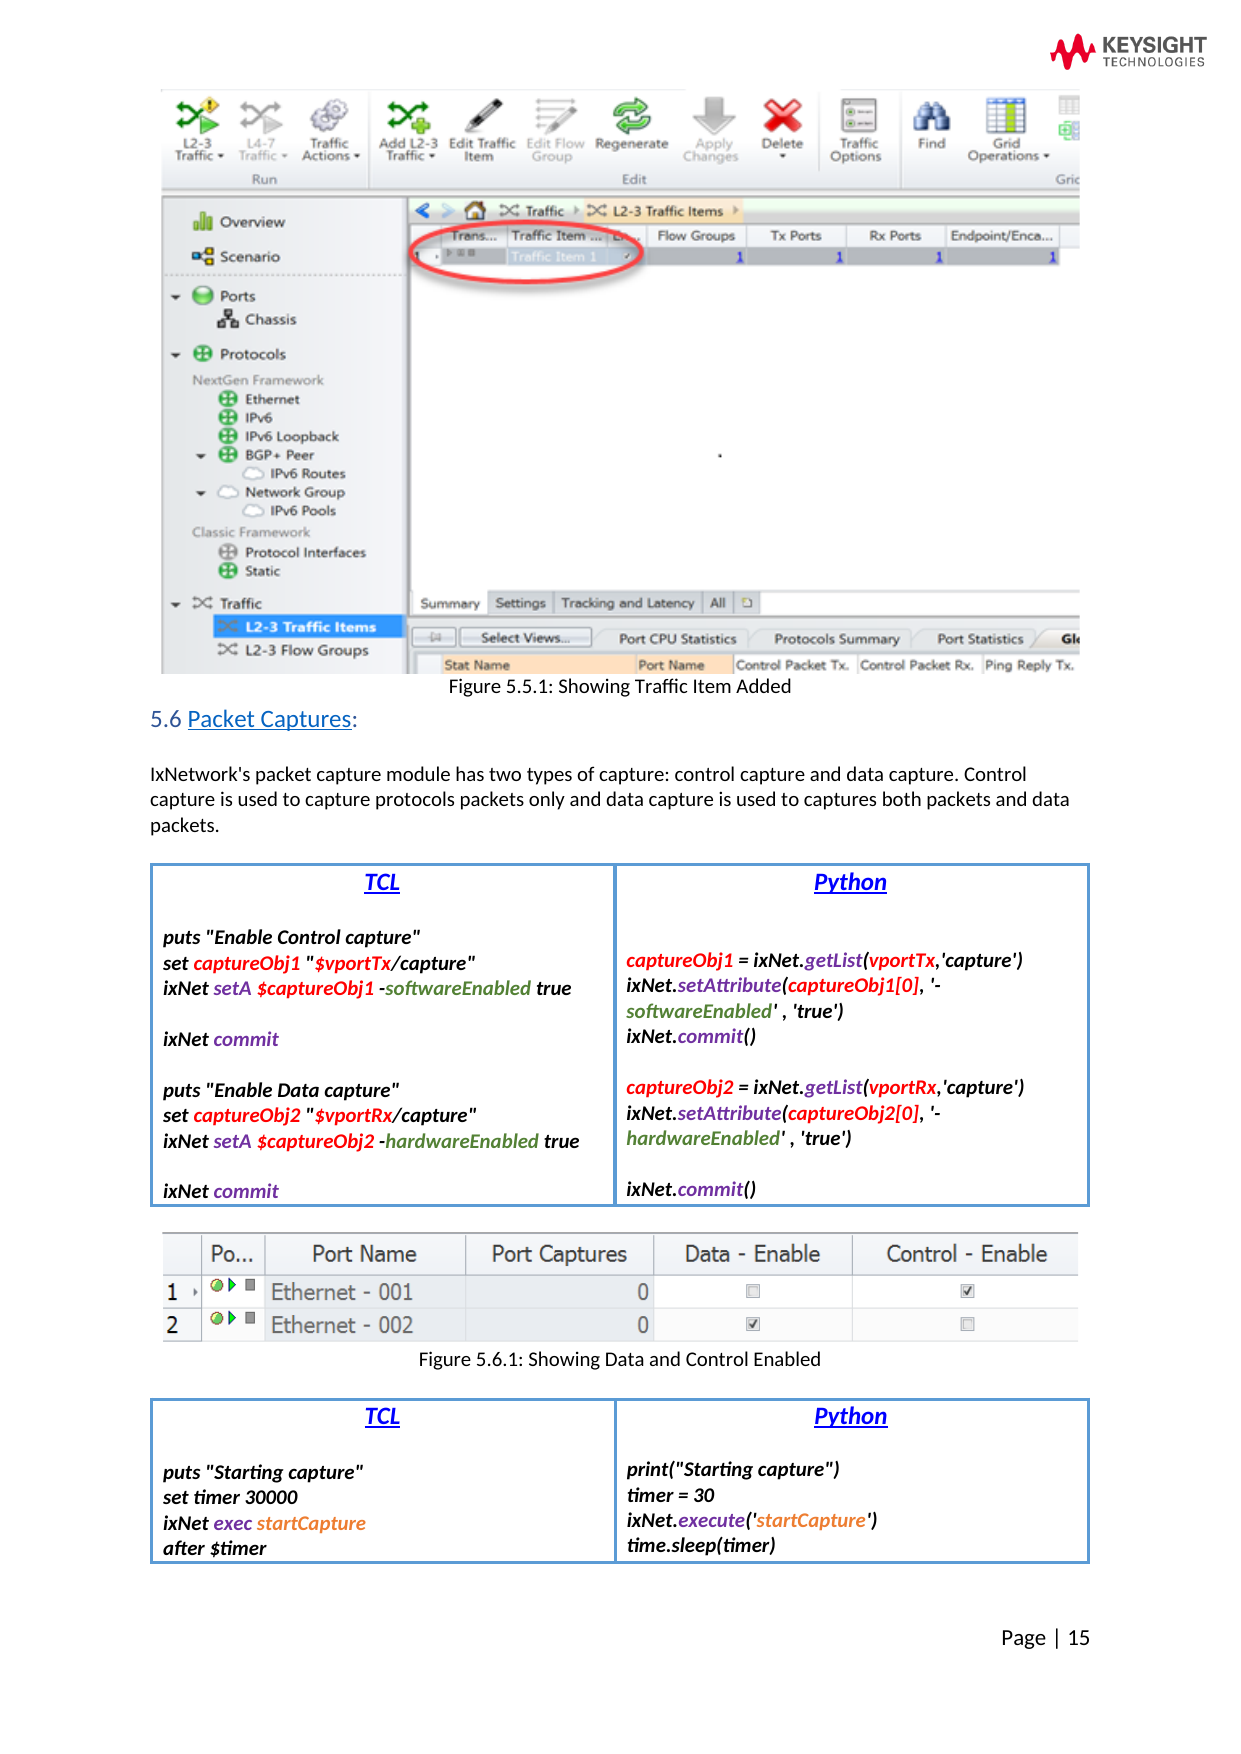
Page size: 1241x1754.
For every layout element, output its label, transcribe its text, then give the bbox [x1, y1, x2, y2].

table_header TCL puts "Enable Control capture" set captureObj1 "$vportTx/capture" ixNet setA $captureObj1 -softwareEnabled true ixNet commit puts "Enable Data capture" set captureObj2 "$vportRx/capture" ixNet setA $captureObj2 -hardwareEnabled true ixNet commit [153, 866, 613, 1204]
table_header Python captureObj1 = ixNet.getList(vportTx,'capture') ixNet.setAttribute(captureObj1[0], '-softwareEnabled' , 'true') ixNet.commit() captureObj2 = ixNet.getList(vportRx,'capture') ixNet.setAttribute(captureObj2[0], '-hardwareEnabled' , 'true') ixNet.commit() [617, 866, 1087, 1204]
text Figure 5.6.1: Showing Data and Control Enabled [150, 1347, 1090, 1372]
picture [1048, 24, 1209, 76]
text Figure 5.5.1: Showing Traffic Item Added [150, 673, 1090, 699]
picture [160, 89, 1080, 674]
table_header Python print("Starting capture") timer = 30 ixNet.execute('startCapture') time.sleep(timer) [617, 1401, 1087, 1561]
table_header TCL puts "Starting capture" set timer 30000 ixNet exec startCapture after $timer [153, 1401, 614, 1561]
subtitle 5.6 Packet Captures: [150, 703, 1090, 733]
text IxNetwork's packet capture module has two types of capture: control capture and data capture. Control capture is used to capture protocols packets only and data capture is used to captures both packets and data packets. [150, 761, 1090, 837]
picture [162, 1232, 1079, 1347]
